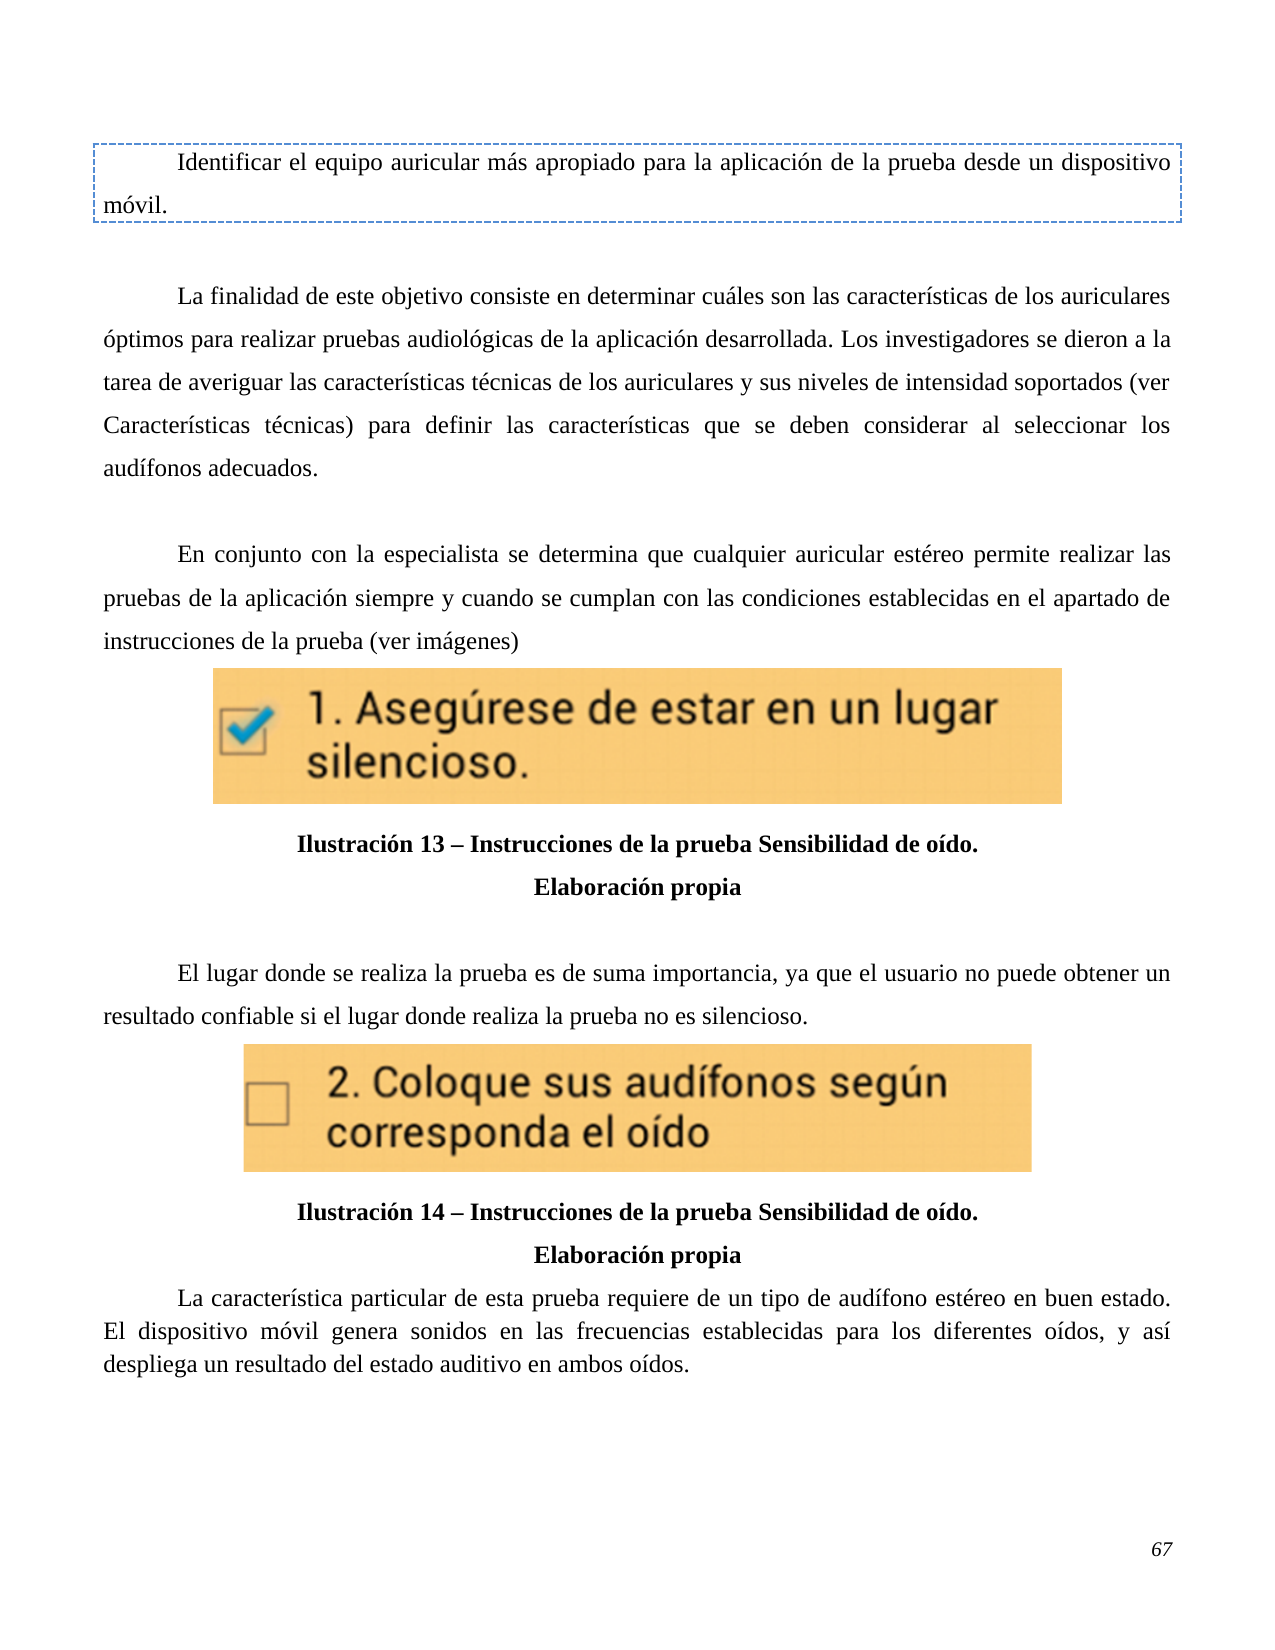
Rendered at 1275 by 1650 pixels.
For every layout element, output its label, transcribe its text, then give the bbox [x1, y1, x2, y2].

text Ilustración 13 – Instrucciones de la prueba Sensibilidad de oído. [103, 829, 1172, 858]
picture [243, 1044, 1032, 1172]
text Elaboración propia [103, 1240, 1172, 1269]
text Identificar el equipo auricular más apropiado para la aplicación de la prueba desde un dispositivo móvil. [93, 143, 1182, 223]
text Elaboración propia [103, 872, 1172, 901]
text Ilustración 14 – Instrucciones de la prueba Sensibilidad de oído. [103, 1197, 1172, 1226]
text El lugar donde se realiza la prueba es de suma importancia, ya que el usuario no puede obtener un resultado confiable si el lugar donde realiza la prueba no es silencioso. [103, 958, 1172, 1030]
text La característica particular de esta prueba requiere de un tipo de audífono estéreo en buen estado. El dispositivo móvil genera sonidos en las frecuencias establecidas para los diferentes oídos, y así despliega un resultado del estado auditivo en ambos oídos. [103, 1283, 1172, 1378]
text La finalidad de este objetivo consiste en determinar cuáles son las características de los auriculares óptimos para realizar pruebas audiológicas de la aplicación desarrollada. Los investigadores se dieron a la tarea de averiguar las características técnicas de los auriculares y sus niveles de intensidad soportados (ver Características técnicas) para definir las características que se deben considerar al seleccionar los audífonos adecuados. [103, 281, 1172, 482]
picture [213, 668, 1062, 804]
text En conjunto con la especialista se determina que cualquier auricular estéreo permite realizar las pruebas de la aplicación siempre y cuando se cumplan con las condiciones establecidas en el apartado de instrucciones de la prueba (ver imágenes) [103, 539, 1172, 654]
